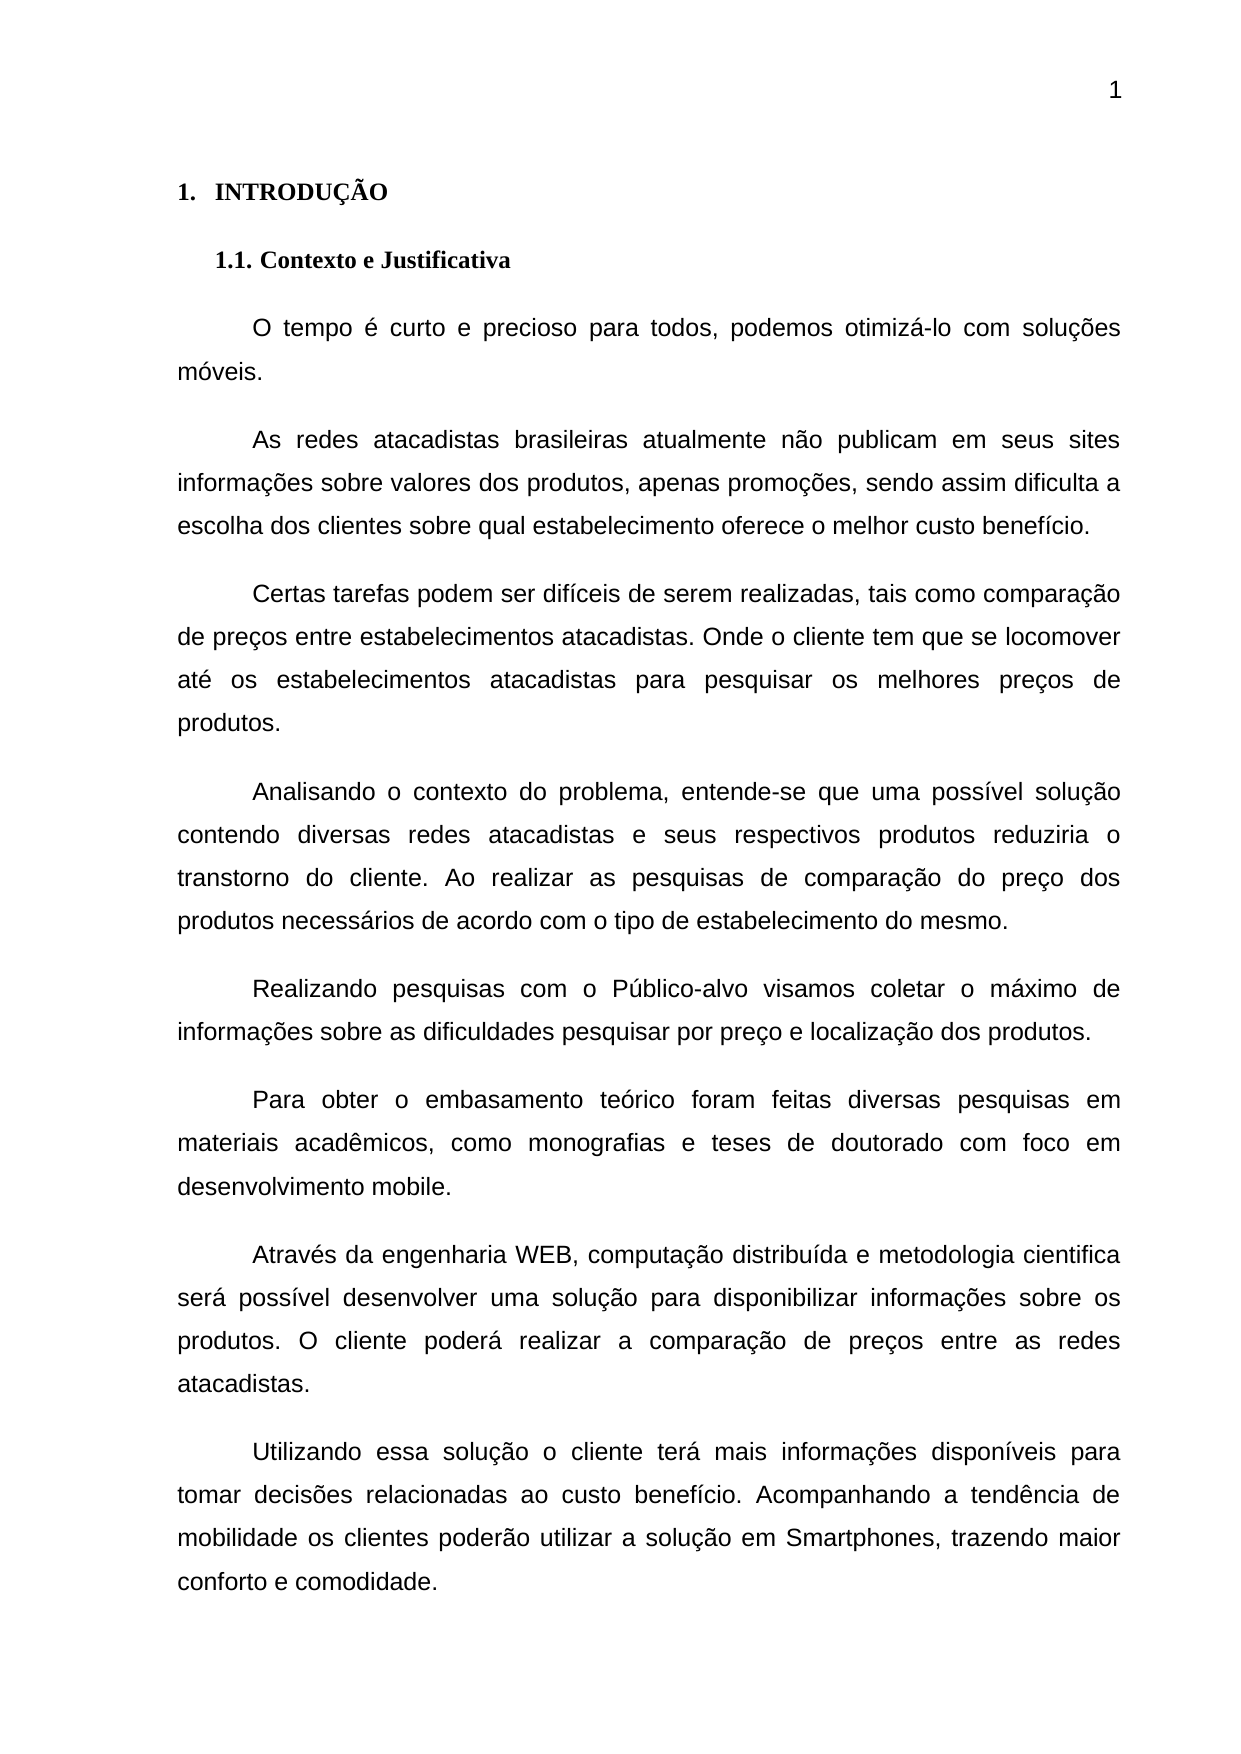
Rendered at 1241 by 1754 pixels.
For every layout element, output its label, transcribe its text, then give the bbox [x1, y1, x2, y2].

list INTRODUÇÃO [177, 177, 1122, 206]
text Contexto e Justificativa [214, 245, 1122, 274]
